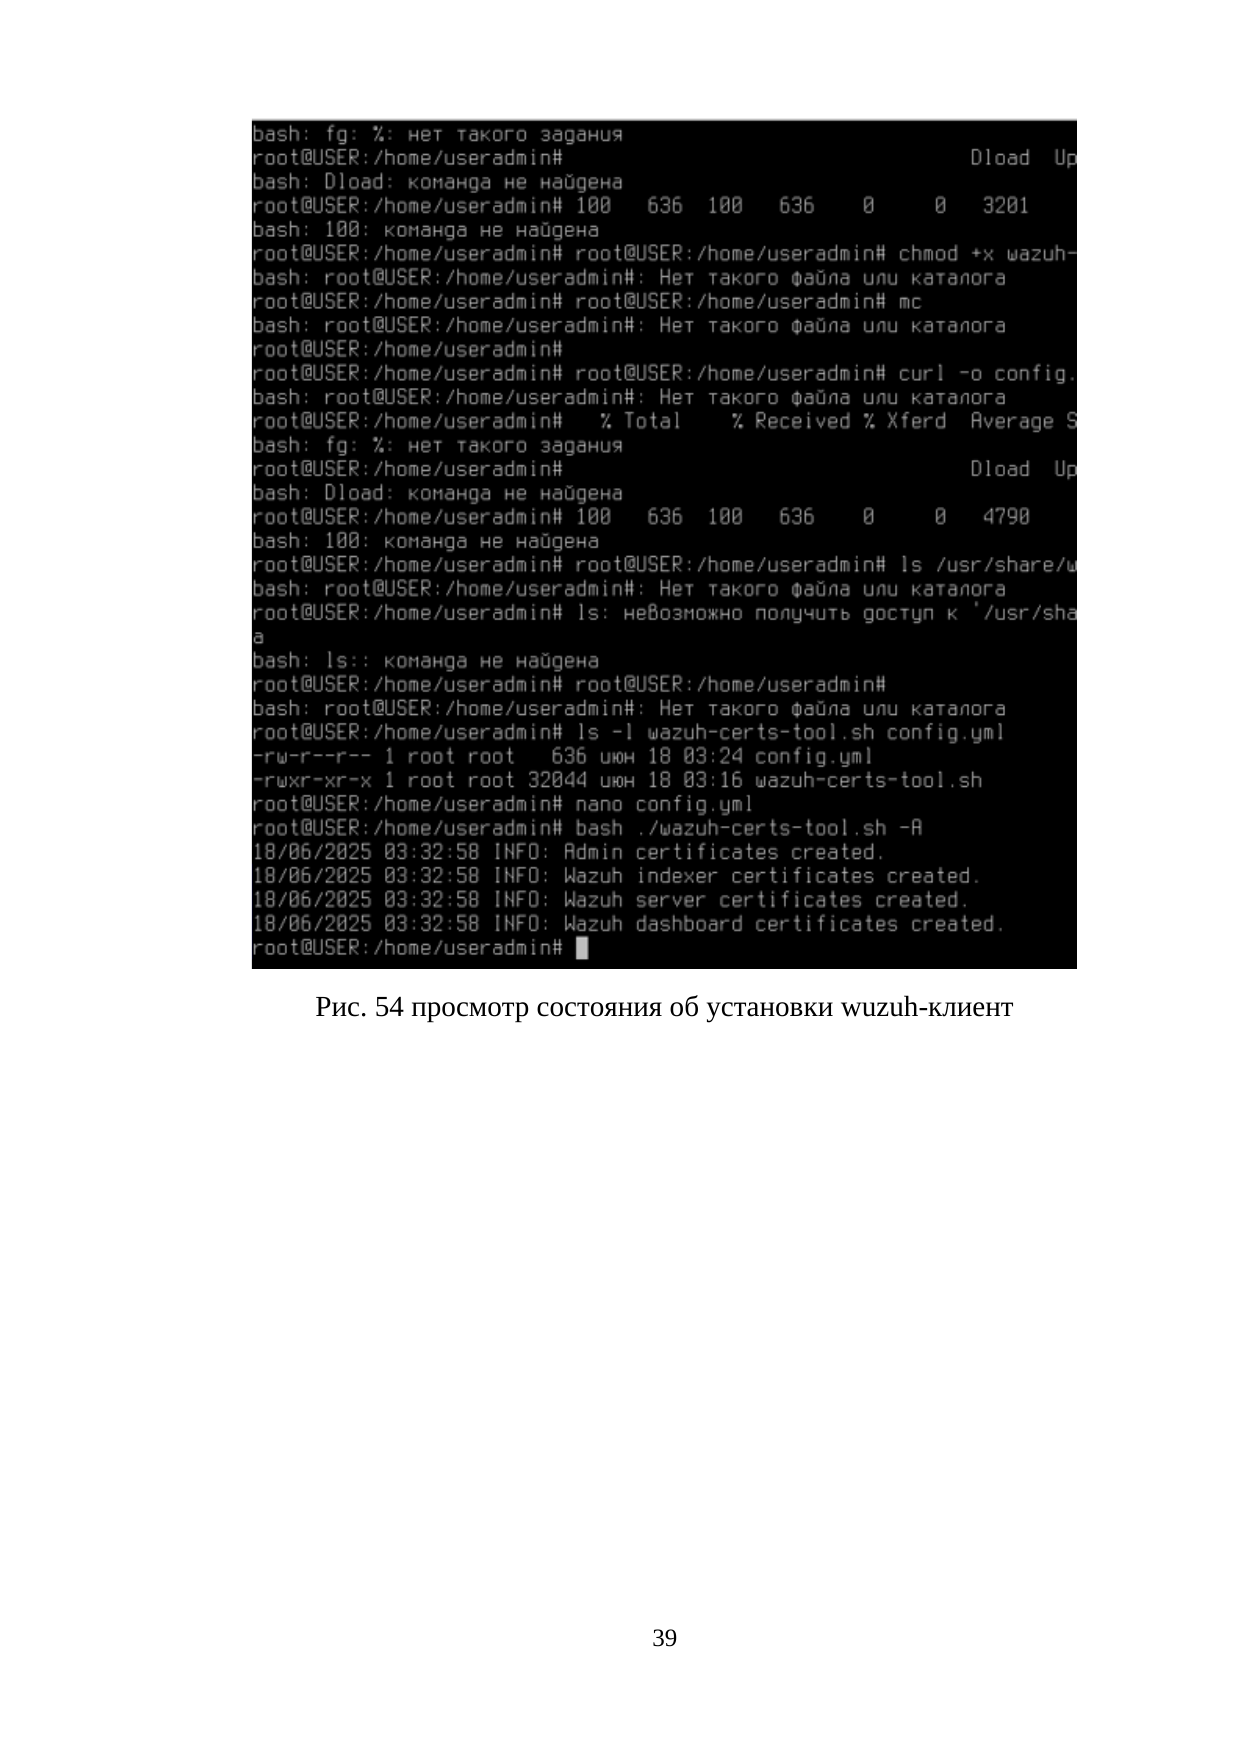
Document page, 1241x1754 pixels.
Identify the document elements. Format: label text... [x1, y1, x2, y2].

picture [251, 118, 1077, 969]
text Рис. 54 просмотр состояния об установки wuzuh-клиент [177, 989, 1152, 1023]
